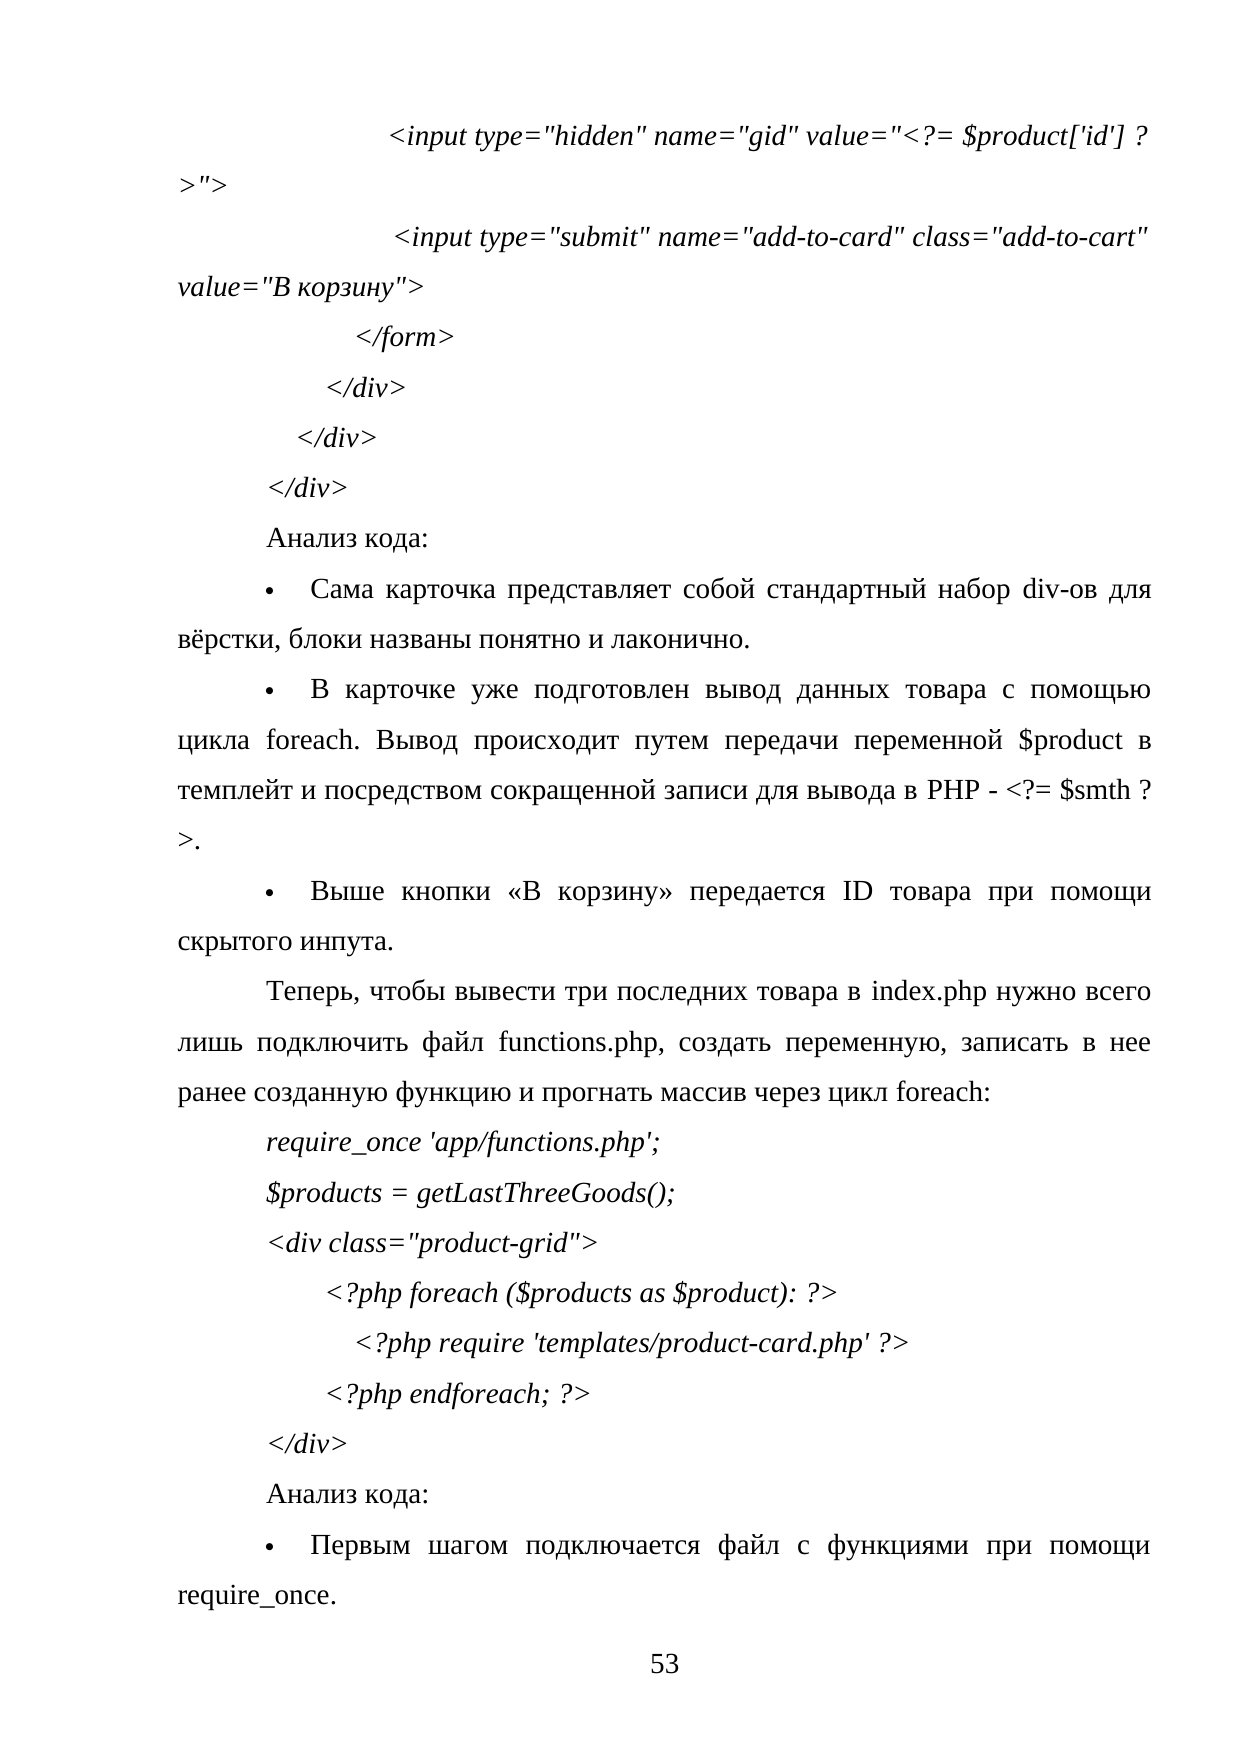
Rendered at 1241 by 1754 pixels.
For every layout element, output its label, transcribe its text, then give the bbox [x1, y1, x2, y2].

text Анализ кода: [177, 1477, 1152, 1510]
text </div> [177, 470, 1152, 504]
list В карточке уже подготовлен вывод данных товара с помощью цикла foreach. Вывод происходит путем передачи переменной $product в темплейт и посредством сокращенной записи для вывода в PHP - <?= $smth ?>. [177, 672, 1152, 856]
text <div class="product-grid"> [177, 1225, 1152, 1258]
text $products = getLastThreeGoods(); [177, 1175, 1152, 1208]
text <input type="submit" name="add-to-card" class="add-to-cart" value="В корзину"> [177, 219, 1152, 303]
list Выше кнопки «В корзину» передается ID товара при помощи скрытого инпута. [177, 873, 1152, 957]
text require_once 'app/functions.php'; [177, 1124, 1152, 1158]
list Первым шагом подключается файл с функциями при помощи require_once. [177, 1527, 1152, 1611]
text Анализ кода: [177, 521, 1152, 554]
text Теперь, чтобы вывести три последних товара в index.php нужно всего лишь подключить файл functions.php, создать переменную, записать в нее ранее созданную функцию и прогнать массив через цикл foreach: [177, 973, 1152, 1108]
text <input type="hidden" name="gid" value="<?= $product['id'] ?>"> [177, 118, 1152, 202]
text <?php require 'templates/product-card.php' ?> [177, 1326, 1152, 1359]
list Сама карточка представляет собой стандартный набор div-ов для вёрстки, блоки названы понятно и лаконично. [177, 571, 1152, 655]
text <?php endforeach; ?> [177, 1376, 1152, 1409]
text <?php foreach ($products as $product): ?> [177, 1275, 1152, 1309]
text </div> [177, 1426, 1152, 1460]
text </div> [177, 370, 1152, 403]
text </div> [177, 420, 1152, 453]
text </form> [177, 319, 1152, 353]
